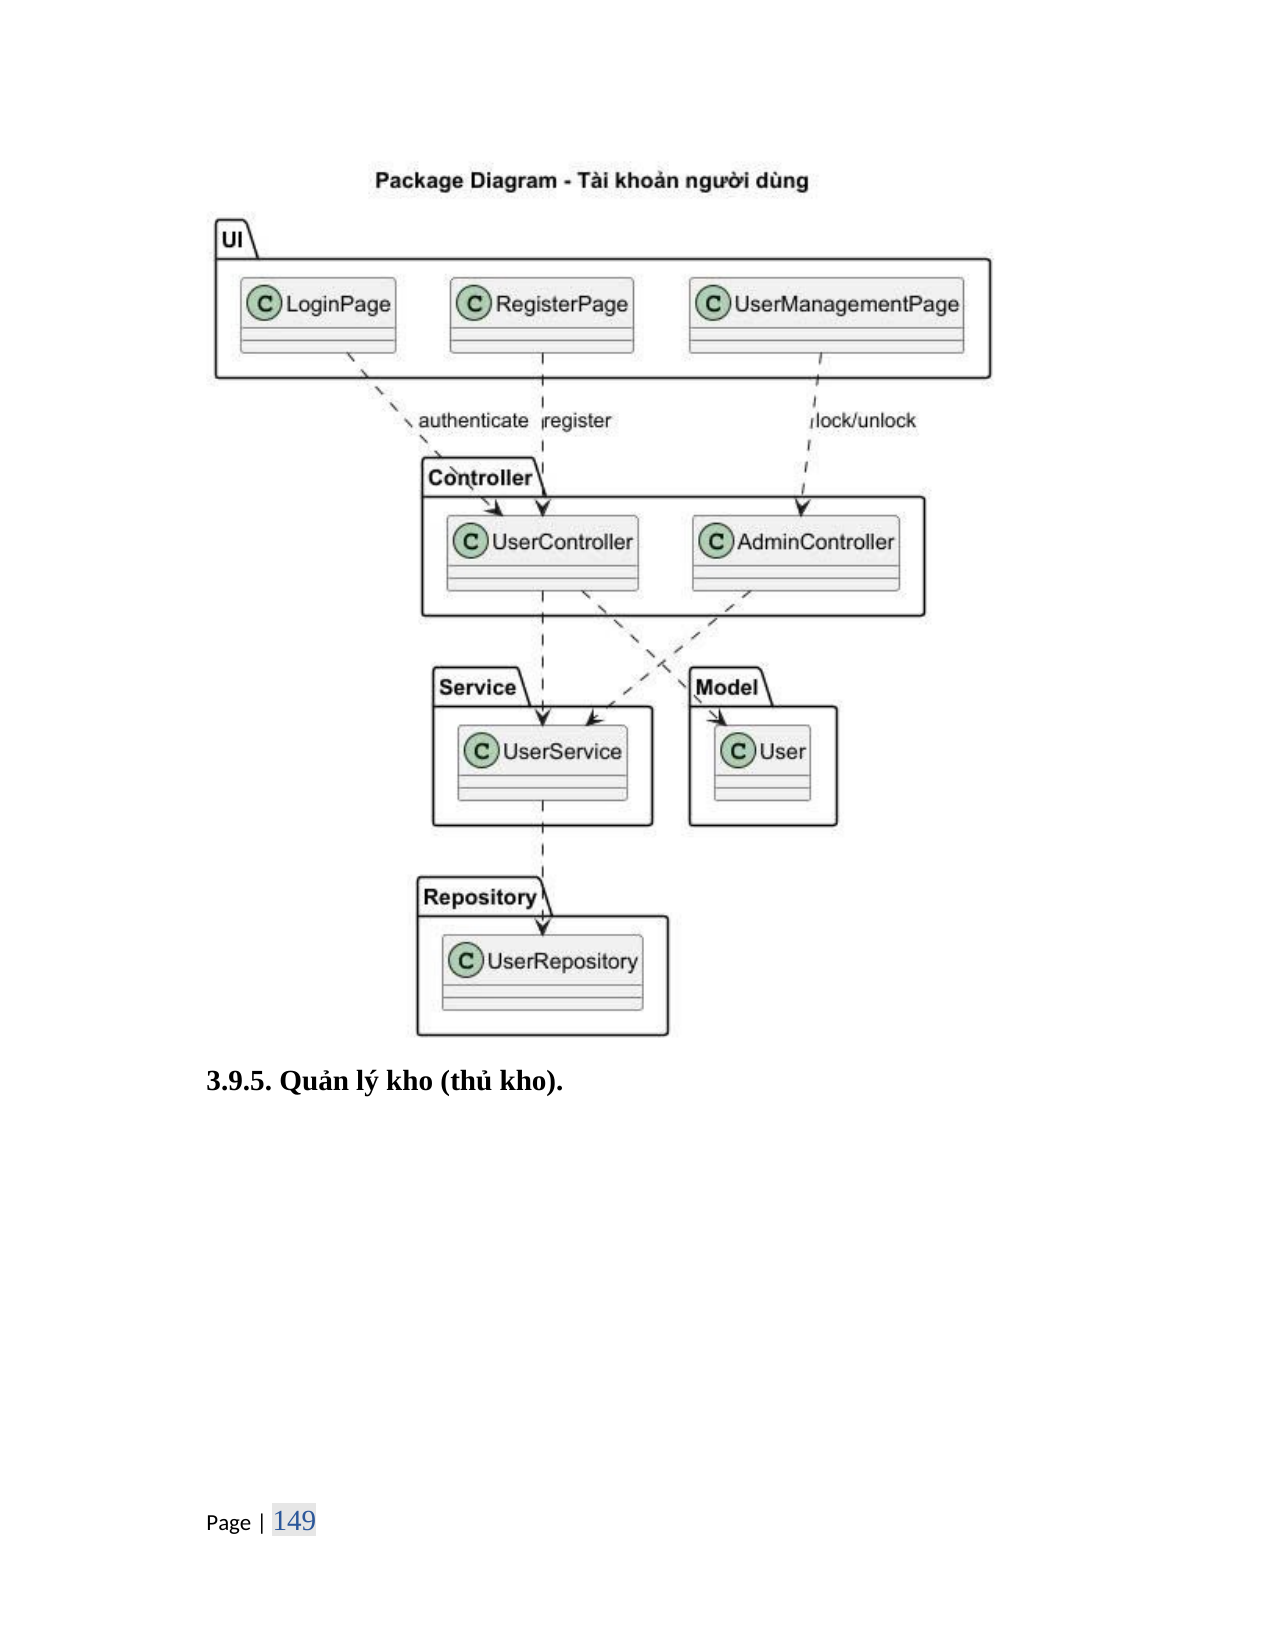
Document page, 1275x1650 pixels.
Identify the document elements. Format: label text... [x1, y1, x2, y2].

text 3.9.5. Quản lý kho (thủ kho). [206, 1063, 1187, 1097]
picture [206, 150, 999, 1044]
